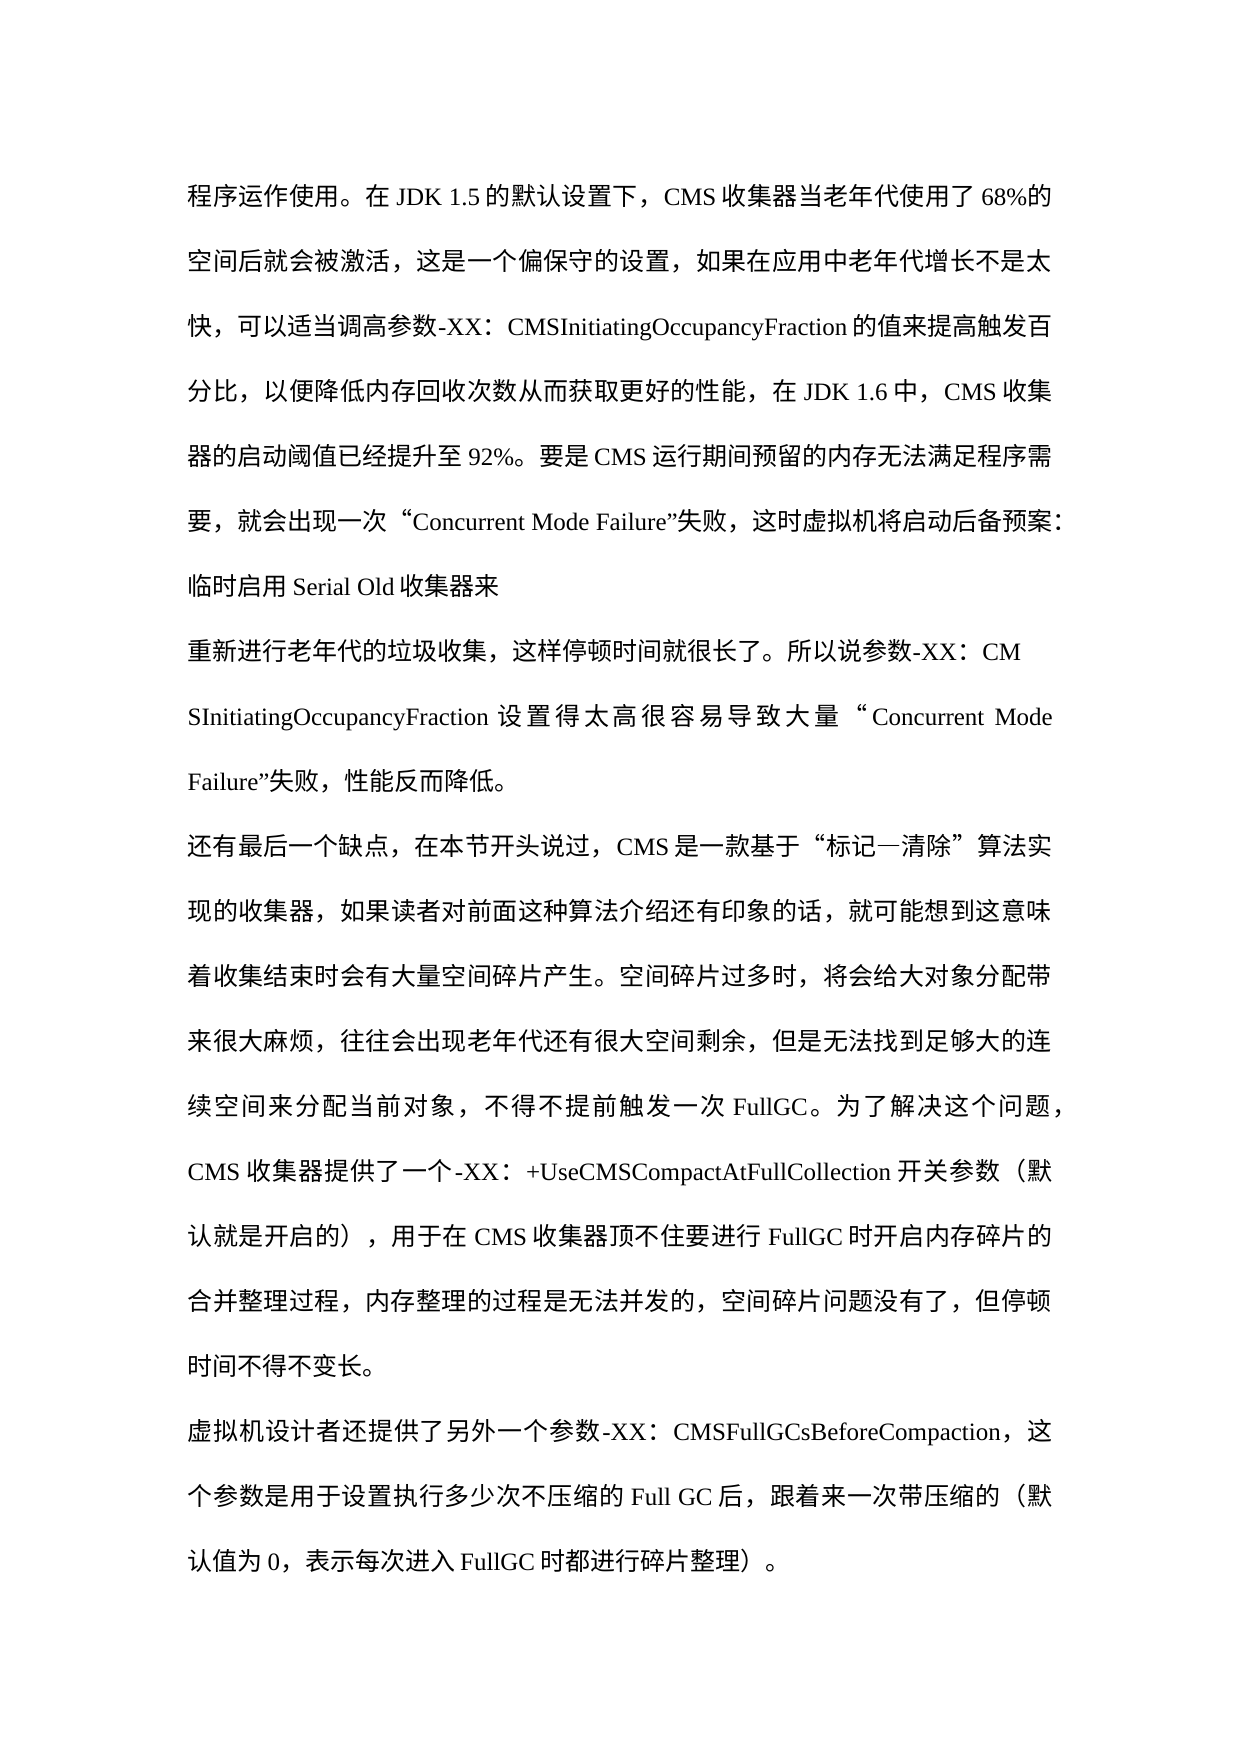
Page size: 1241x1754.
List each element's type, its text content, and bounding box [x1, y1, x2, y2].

text 还有最后一个缺点，在本节开头说过，CMS是一款基于“标记—清除”算法实现的收集器，如果读者对前面这种算法介绍还有印象的话，就可能想到这意味着收集结束时会有大量空间碎片产生。空间碎片过多时，将会给大对象分配带来很大麻烦，往往会出现老年代还有很大空间剩余，但是无法找到足够大的连续空间来分配当前对象，不得不提前触发一次FullGC。为了解决这个问题，CMS收集器提供了一个-XX：+UseCMSCompactAtFullCollection开关参数（默认就是开启的），用于在CMS收集器顶不住要进行FullGC时开启内存碎片的合并整理过程，内存整理的过程是无法并发的，空间碎片问题没有了，但停顿时间不得不变长。 [187, 812, 1053, 1397]
text SInitiatingOccupancyFraction设置得太高很容易导致大量“Concurrent Mode Failure”失败，性能反而降低。 [187, 682, 1053, 812]
text 重新进行老年代的垃圾收集，这样停顿时间就很长了。所以说参数-XX：CM [187, 617, 1053, 682]
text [187, 162, 1053, 617]
text 虚拟机设计者还提供了另外一个参数-XX：CMSFullGCsBeforeCompaction，这个参数是用于设置执行多少次不压缩的Full GC后，跟着来一次带压缩的（默认值为0，表示每次进入FullGC时都进行碎片整理）。 [187, 1397, 1053, 1592]
